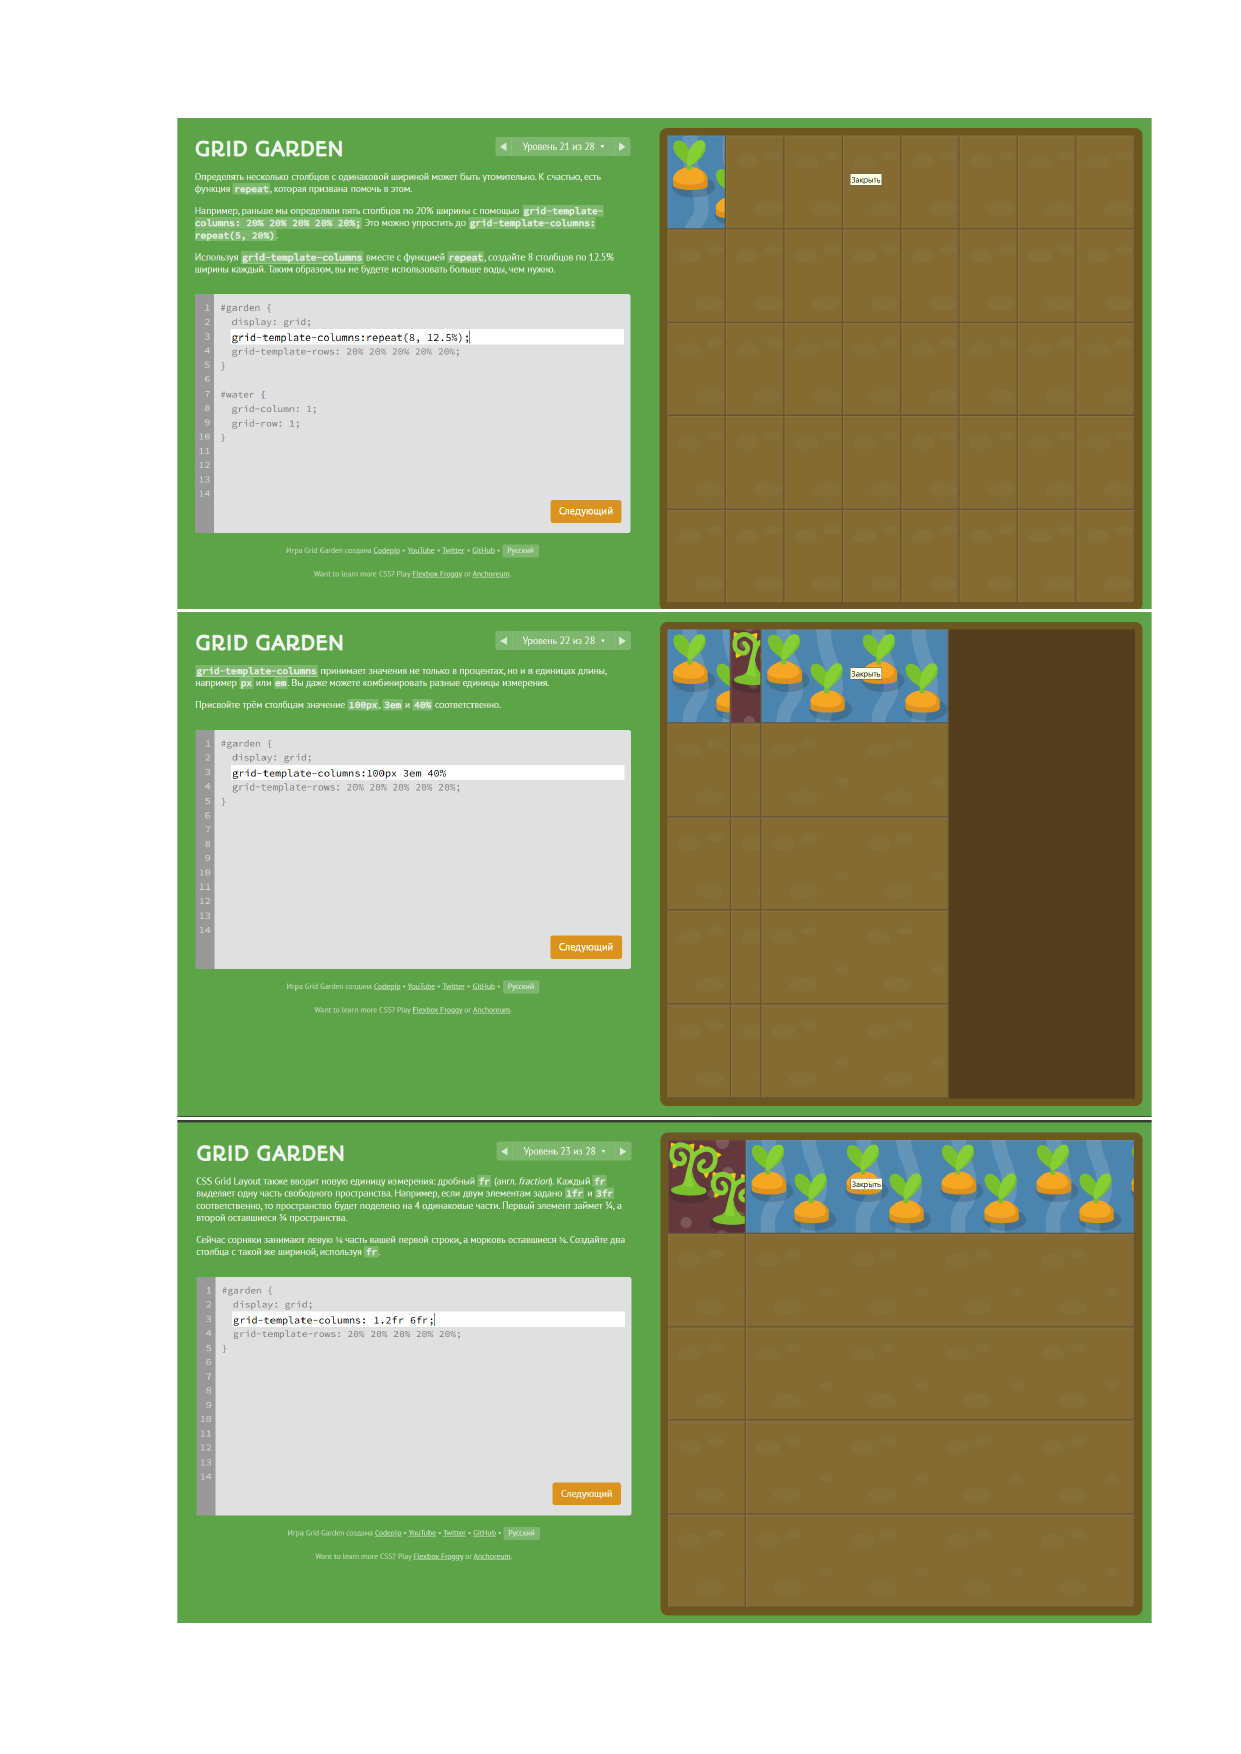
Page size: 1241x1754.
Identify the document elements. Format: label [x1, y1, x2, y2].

picture [177, 1120, 1152, 1623]
picture [177, 118, 1152, 609]
picture [177, 612, 1152, 1117]
